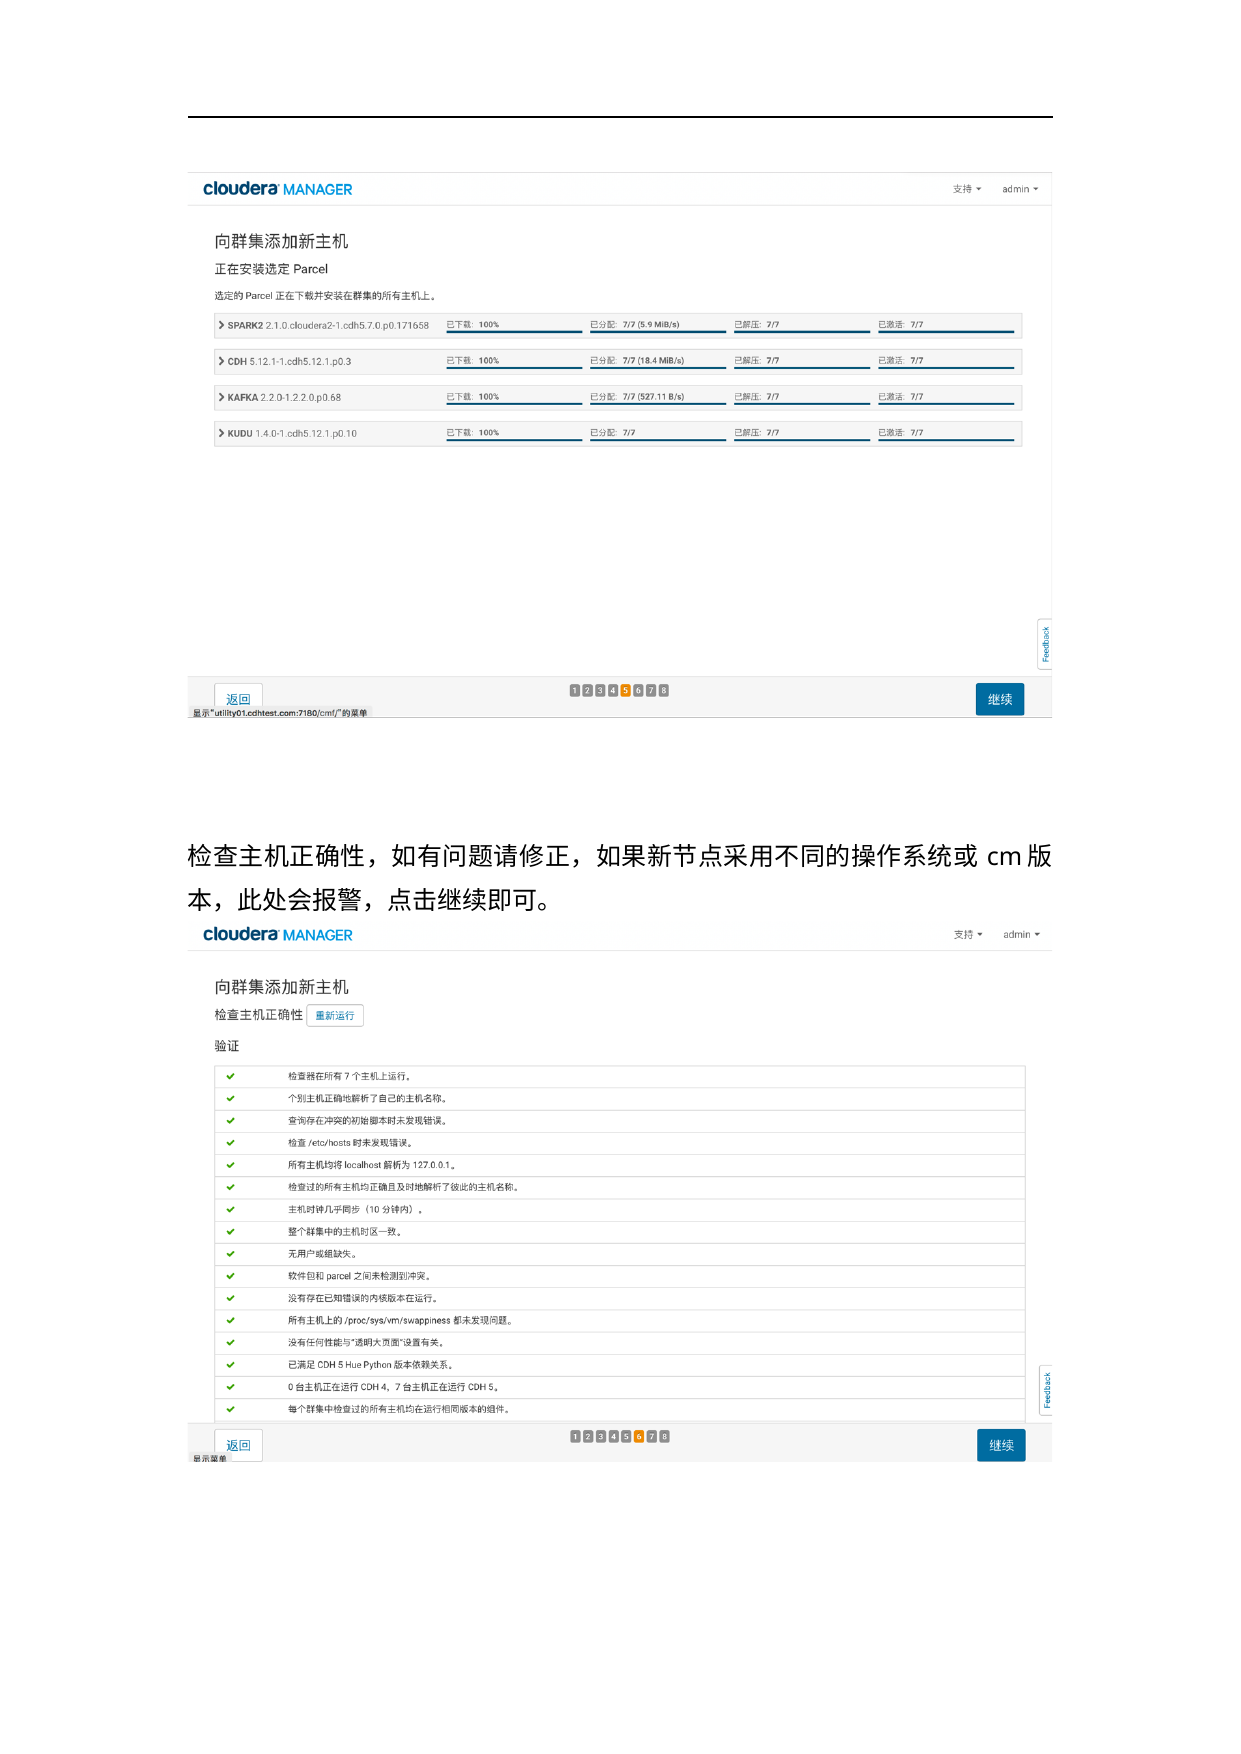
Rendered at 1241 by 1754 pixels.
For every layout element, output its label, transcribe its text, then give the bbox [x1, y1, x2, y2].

text 检查主机正确性，如有问题请修正，如果新节点采用不同的操作系统或cm版本，此处会报警，点击继续即可。 [187, 833, 1053, 921]
